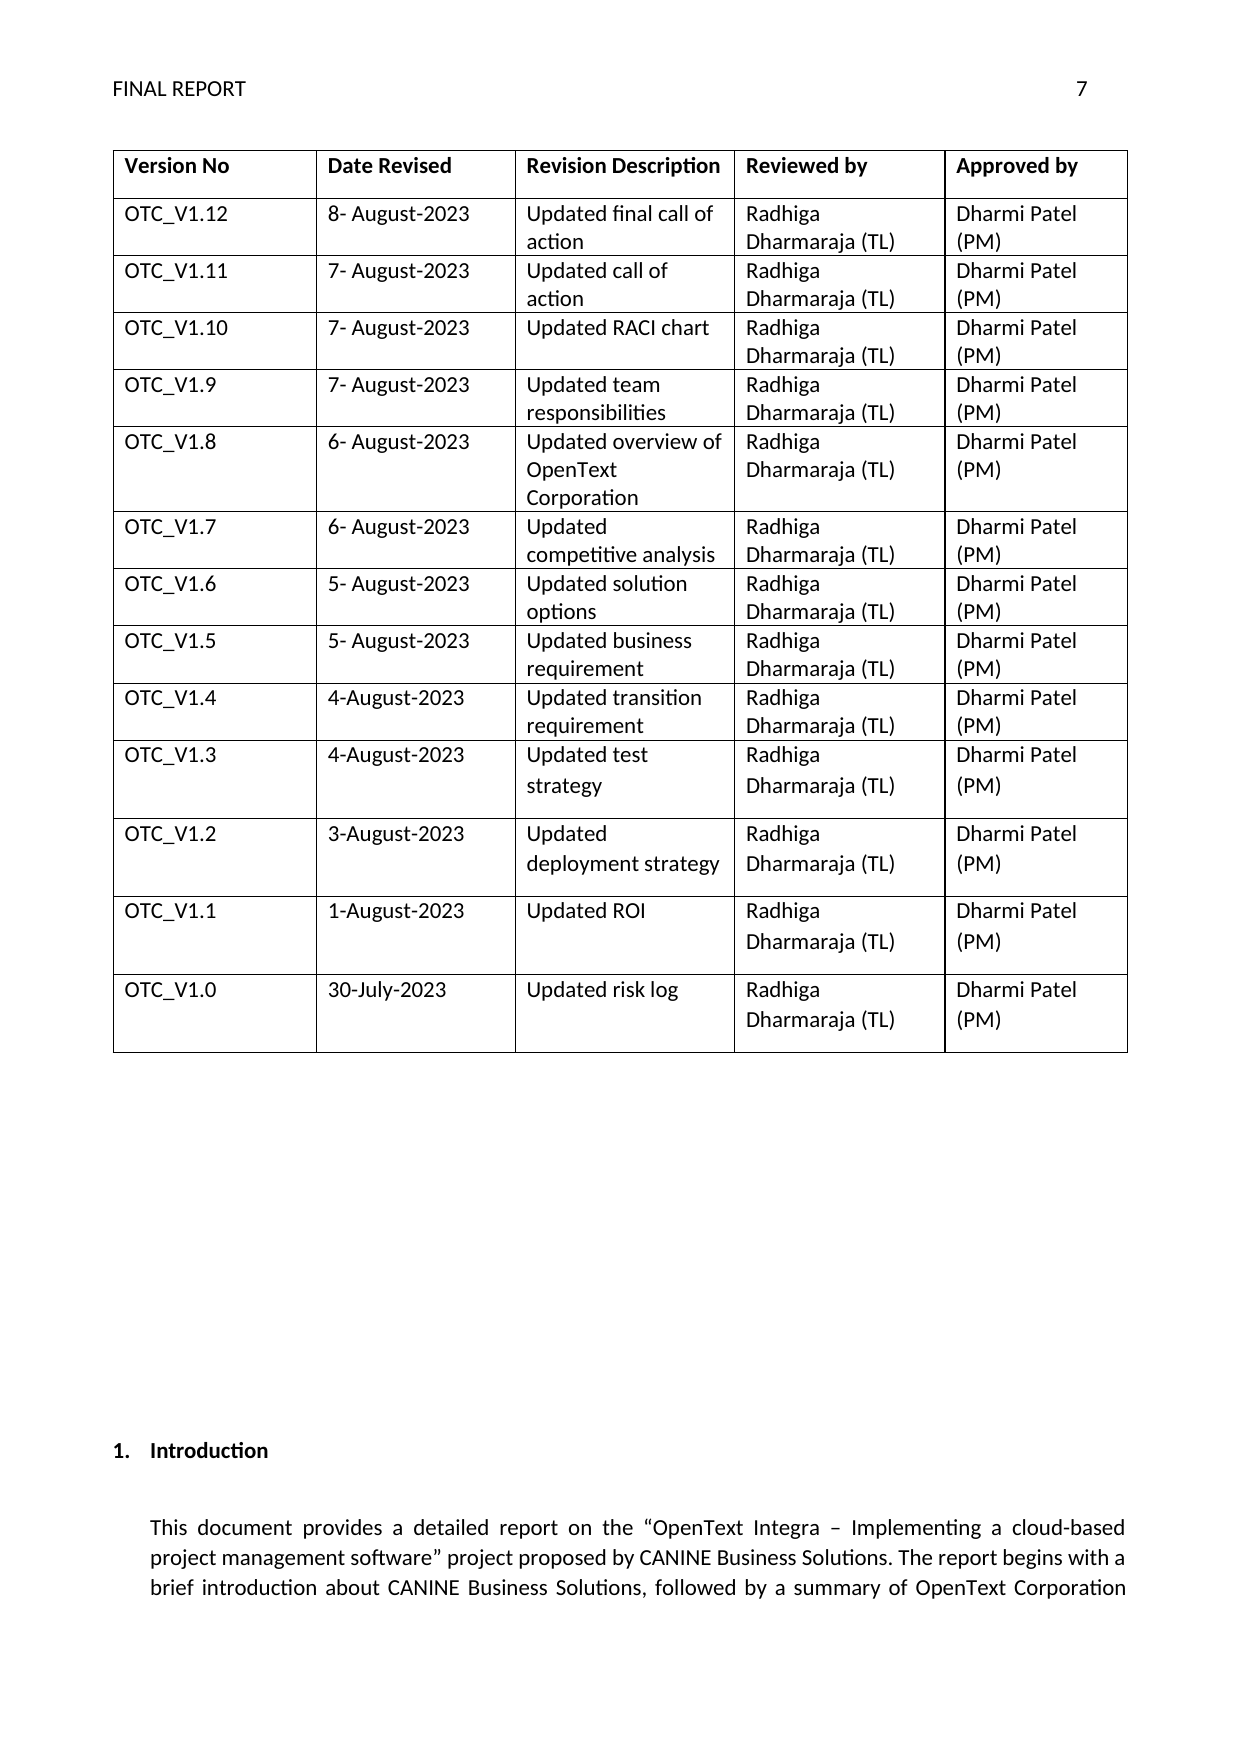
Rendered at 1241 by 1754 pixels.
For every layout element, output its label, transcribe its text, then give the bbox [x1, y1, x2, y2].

table_cell Dharmi Patel (PM) [946, 370, 1127, 426]
table_cell Dharmi Patel (PM) [946, 819, 1127, 896]
table_cell Radhiga Dharmaraja (TL) [735, 370, 944, 426]
table_cell Dharmi Patel (PM) [946, 313, 1127, 369]
table_cell 5- August-2023 [317, 569, 515, 625]
table_cell Radhiga Dharmaraja (TL) [735, 512, 944, 568]
table_header Version No [114, 151, 316, 198]
table_cell Updated final call of action [516, 199, 734, 255]
table_header Date Revised [317, 151, 515, 198]
table_cell 1-August-2023 [317, 897, 515, 974]
table_cell OTC_V1.6 [114, 569, 316, 625]
table_cell Updated transition requirement [516, 684, 734, 739]
table_cell 6- August-2023 [317, 512, 515, 568]
table_cell Dharmi Patel (PM) [946, 512, 1127, 568]
table_cell Radhiga Dharmaraja (TL) [735, 427, 944, 511]
table_cell OTC_V1.5 [114, 626, 316, 682]
table_cell 4-August-2023 [317, 684, 515, 739]
table_cell Updated competitive analysis [516, 512, 734, 568]
table_cell OTC_V1.2 [114, 819, 316, 896]
table_cell Radhiga Dharmaraja (TL) [735, 313, 944, 369]
table_cell Updated RACI chart [516, 313, 734, 369]
table_cell Dharmi Patel (PM) [946, 975, 1127, 1052]
table_cell 7- August-2023 [317, 256, 515, 312]
table_cell OTC_V1.10 [114, 313, 316, 369]
table_cell OTC_V1.11 [114, 256, 316, 312]
table_cell OTC_V1.7 [114, 512, 316, 568]
table_cell 6- August-2023 [317, 427, 515, 511]
table_cell Updated team responsibilities [516, 370, 734, 426]
table_cell OTC_V1.0 [114, 975, 316, 1052]
table_cell OTC_V1.4 [114, 684, 316, 739]
table_cell Radhiga Dharmaraja (TL) [735, 256, 944, 312]
table_cell Radhiga Dharmaraja (TL) [735, 626, 944, 682]
table_cell Radhiga Dharmaraja (TL) [735, 684, 944, 739]
table_cell Dharmi Patel (PM) [946, 897, 1127, 974]
table_cell 8- August-2023 [317, 199, 515, 255]
table_cell Dharmi Patel (PM) [946, 427, 1127, 511]
table_header Reviewed by [735, 151, 944, 198]
table_cell Radhiga Dharmaraja (TL) [735, 569, 944, 625]
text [150, 1513, 1128, 1602]
table_header Approved by [946, 151, 1127, 198]
table_cell Updated solution options [516, 569, 734, 625]
table_cell 7- August-2023 [317, 313, 515, 369]
table_cell OTC_V1.3 [114, 741, 316, 818]
table_cell 5- August-2023 [317, 626, 515, 682]
table_cell Dharmi Patel (PM) [946, 199, 1127, 255]
table_cell Radhiga Dharmaraja (TL) [735, 975, 944, 1052]
table_cell Dharmi Patel (PM) [946, 569, 1127, 625]
table_cell Updated deployment strategy [516, 819, 734, 896]
table_cell Dharmi Patel (PM) [946, 256, 1127, 312]
table_cell Updated call of action [516, 256, 734, 312]
table_cell 4-August-2023 [317, 741, 515, 818]
table_cell OTC_V1.12 [114, 199, 316, 255]
table_cell OTC_V1.8 [114, 427, 316, 511]
table_cell Updated risk log [516, 975, 734, 1052]
table_cell Updated test strategy [516, 741, 734, 818]
table_cell Radhiga Dharmaraja (TL) [735, 897, 944, 974]
table_cell Updated business requirement [516, 626, 734, 682]
table_cell Radhiga Dharmaraja (TL) [735, 819, 944, 896]
table_cell Radhiga Dharmaraja (TL) [735, 741, 944, 818]
table_cell Dharmi Patel (PM) [946, 626, 1127, 682]
table_cell Radhiga Dharmaraja (TL) [735, 199, 944, 255]
table_cell Dharmi Patel (PM) [946, 741, 1127, 818]
table_cell OTC_V1.1 [114, 897, 316, 974]
table_cell 30-July-2023 [317, 975, 515, 1052]
table_cell 7- August-2023 [317, 370, 515, 426]
table_cell Updated ROI [516, 897, 734, 974]
table_cell 3-August-2023 [317, 819, 515, 896]
subtitle Introduction [112, 1436, 1128, 1464]
table_cell Dharmi Patel (PM) [946, 684, 1127, 739]
table_header Revision Description [516, 151, 734, 198]
table_cell OTC_V1.9 [114, 370, 316, 426]
table_cell Updated overview of OpenText Corporation [516, 427, 734, 511]
